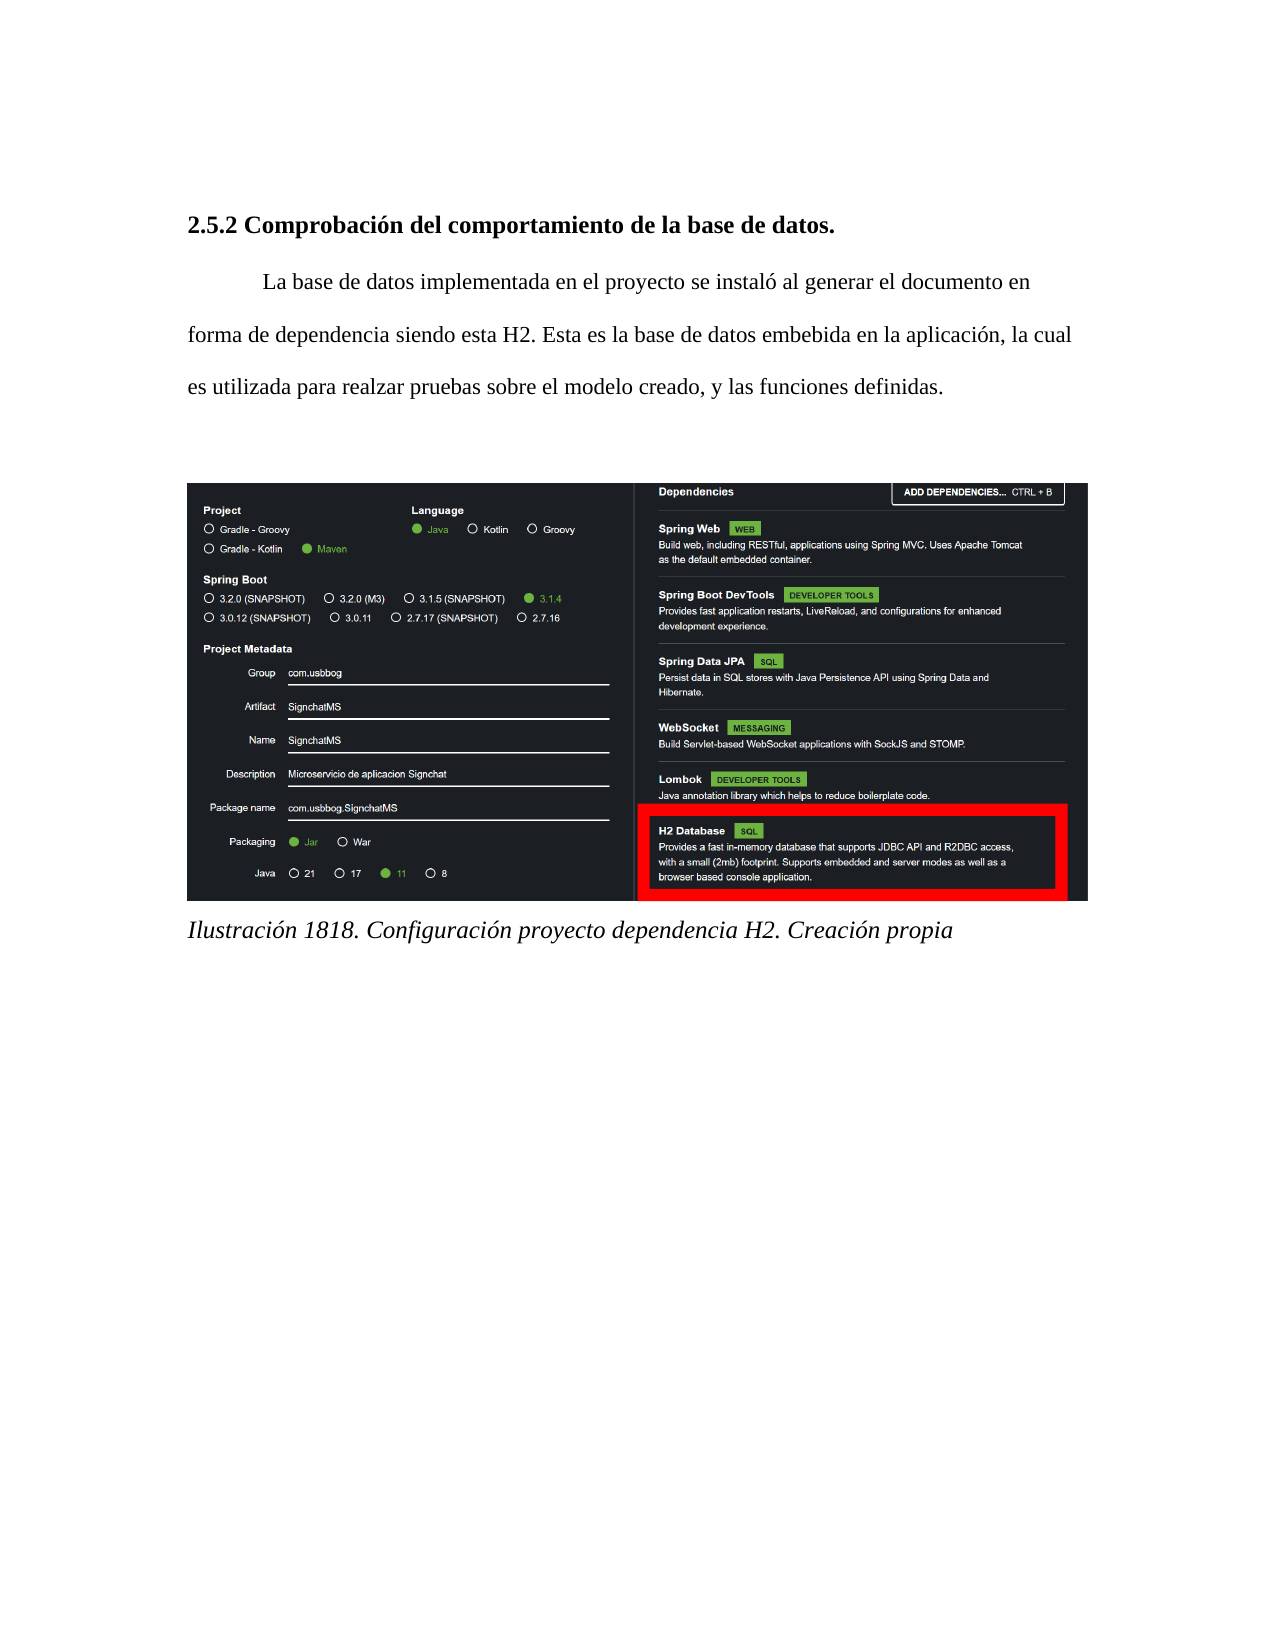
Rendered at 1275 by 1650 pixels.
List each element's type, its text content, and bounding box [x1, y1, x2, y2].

text La base de datos implementada en el proyecto se instaló al generar el documento en forma de dependencia siendo esta H2. Esta es la base de datos embebida en la aplicación, la cual es utilizada para realzar pruebas sobre el modelo creado, y las funciones definidas. [187, 268, 1087, 400]
picture [187, 483, 1088, 901]
subtitle 2.5.2 Comprobación del comportamiento de la base de datos. [187, 210, 1087, 239]
picture [650, 816, 1055, 888]
text Ilustración 1818. Configuración proyecto dependencia H2. Creación propia [187, 915, 1087, 944]
